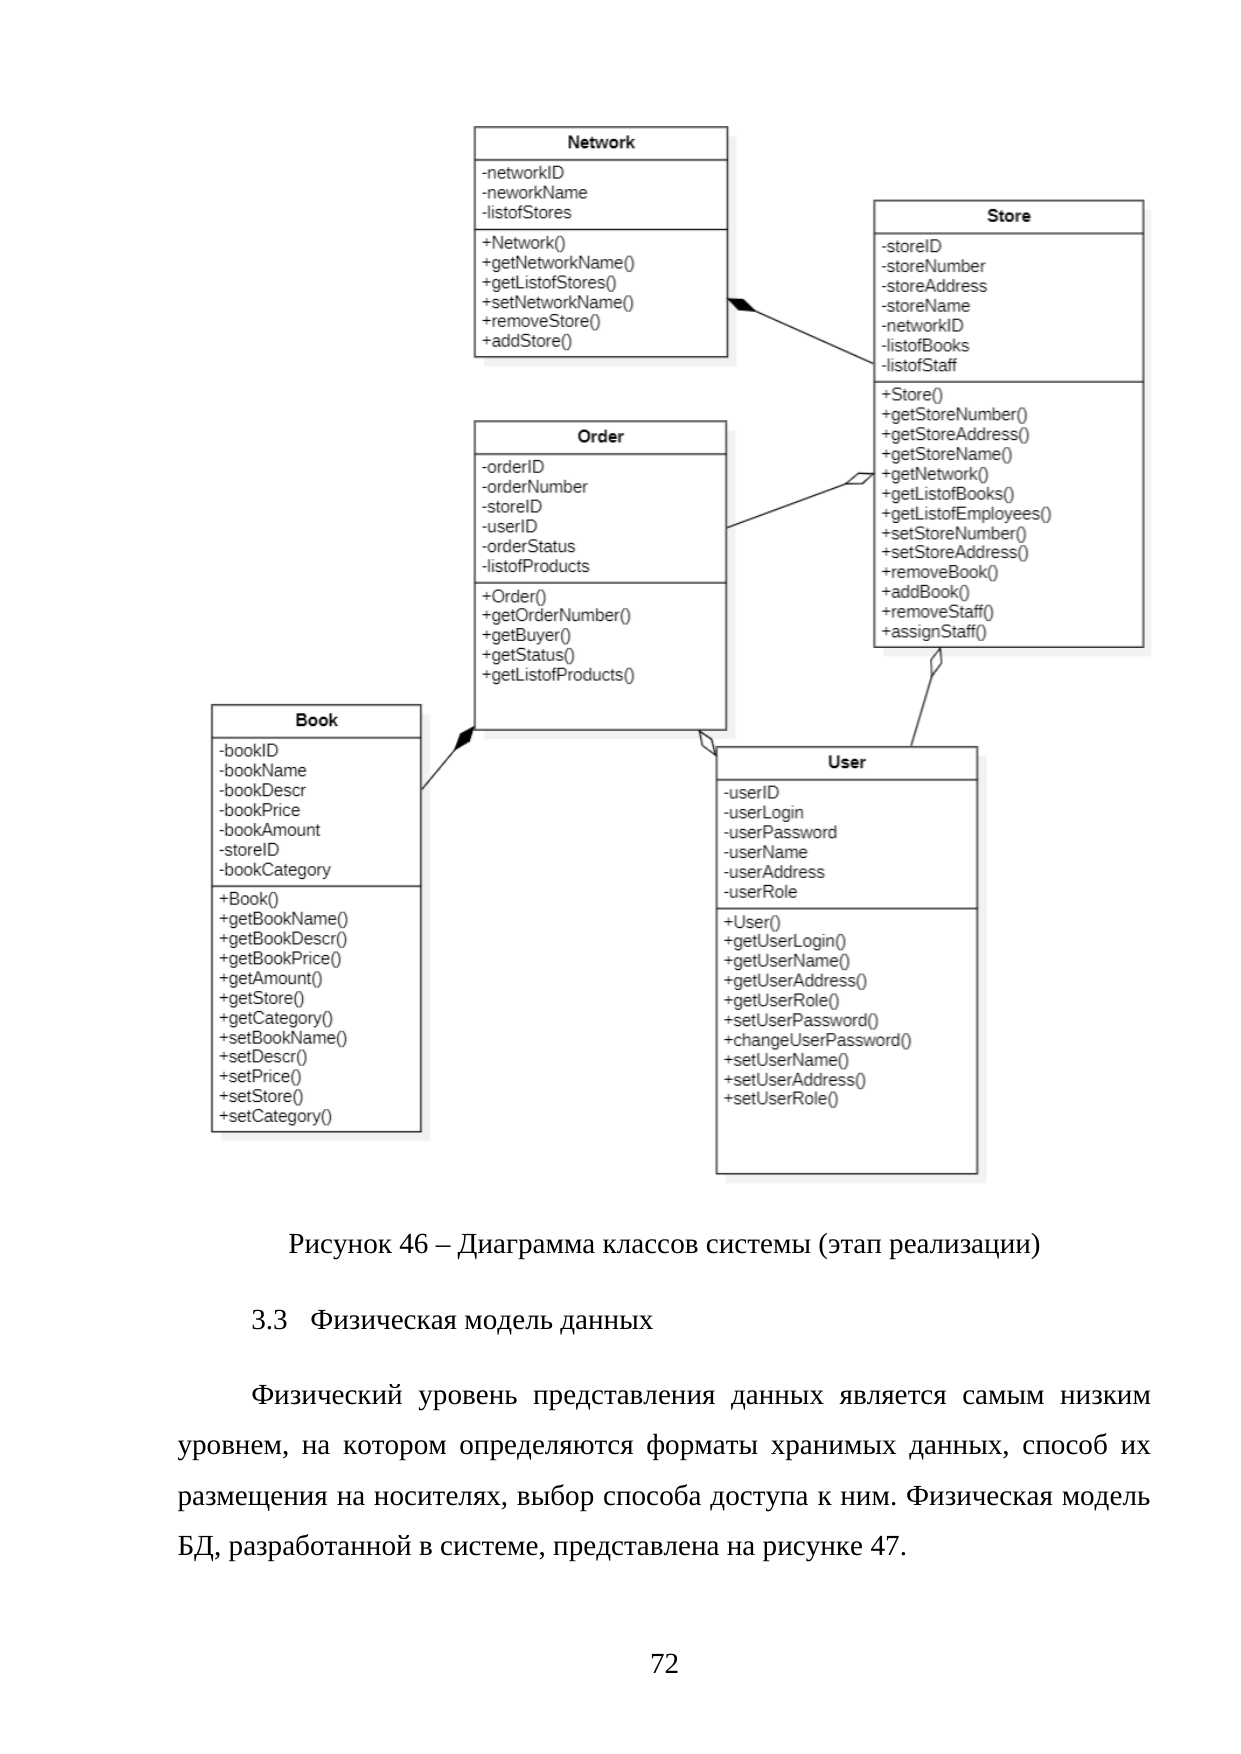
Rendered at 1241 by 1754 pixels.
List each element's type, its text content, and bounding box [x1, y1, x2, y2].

picture [177, 118, 1152, 1185]
text Физическая модель данных [251, 1302, 1152, 1335]
text Рисунок 46 – Диаграмма классов системы (этап реализации) [177, 1226, 1152, 1260]
text Физический уровень представления данных является самым низким уровнем, на котором определяются форматы хранимых данных, способ их размещения на носителях, выбор способа доступа к ним. Физическая модель БД, разработанной в системе, представлена на рисунке 47. [177, 1377, 1152, 1562]
